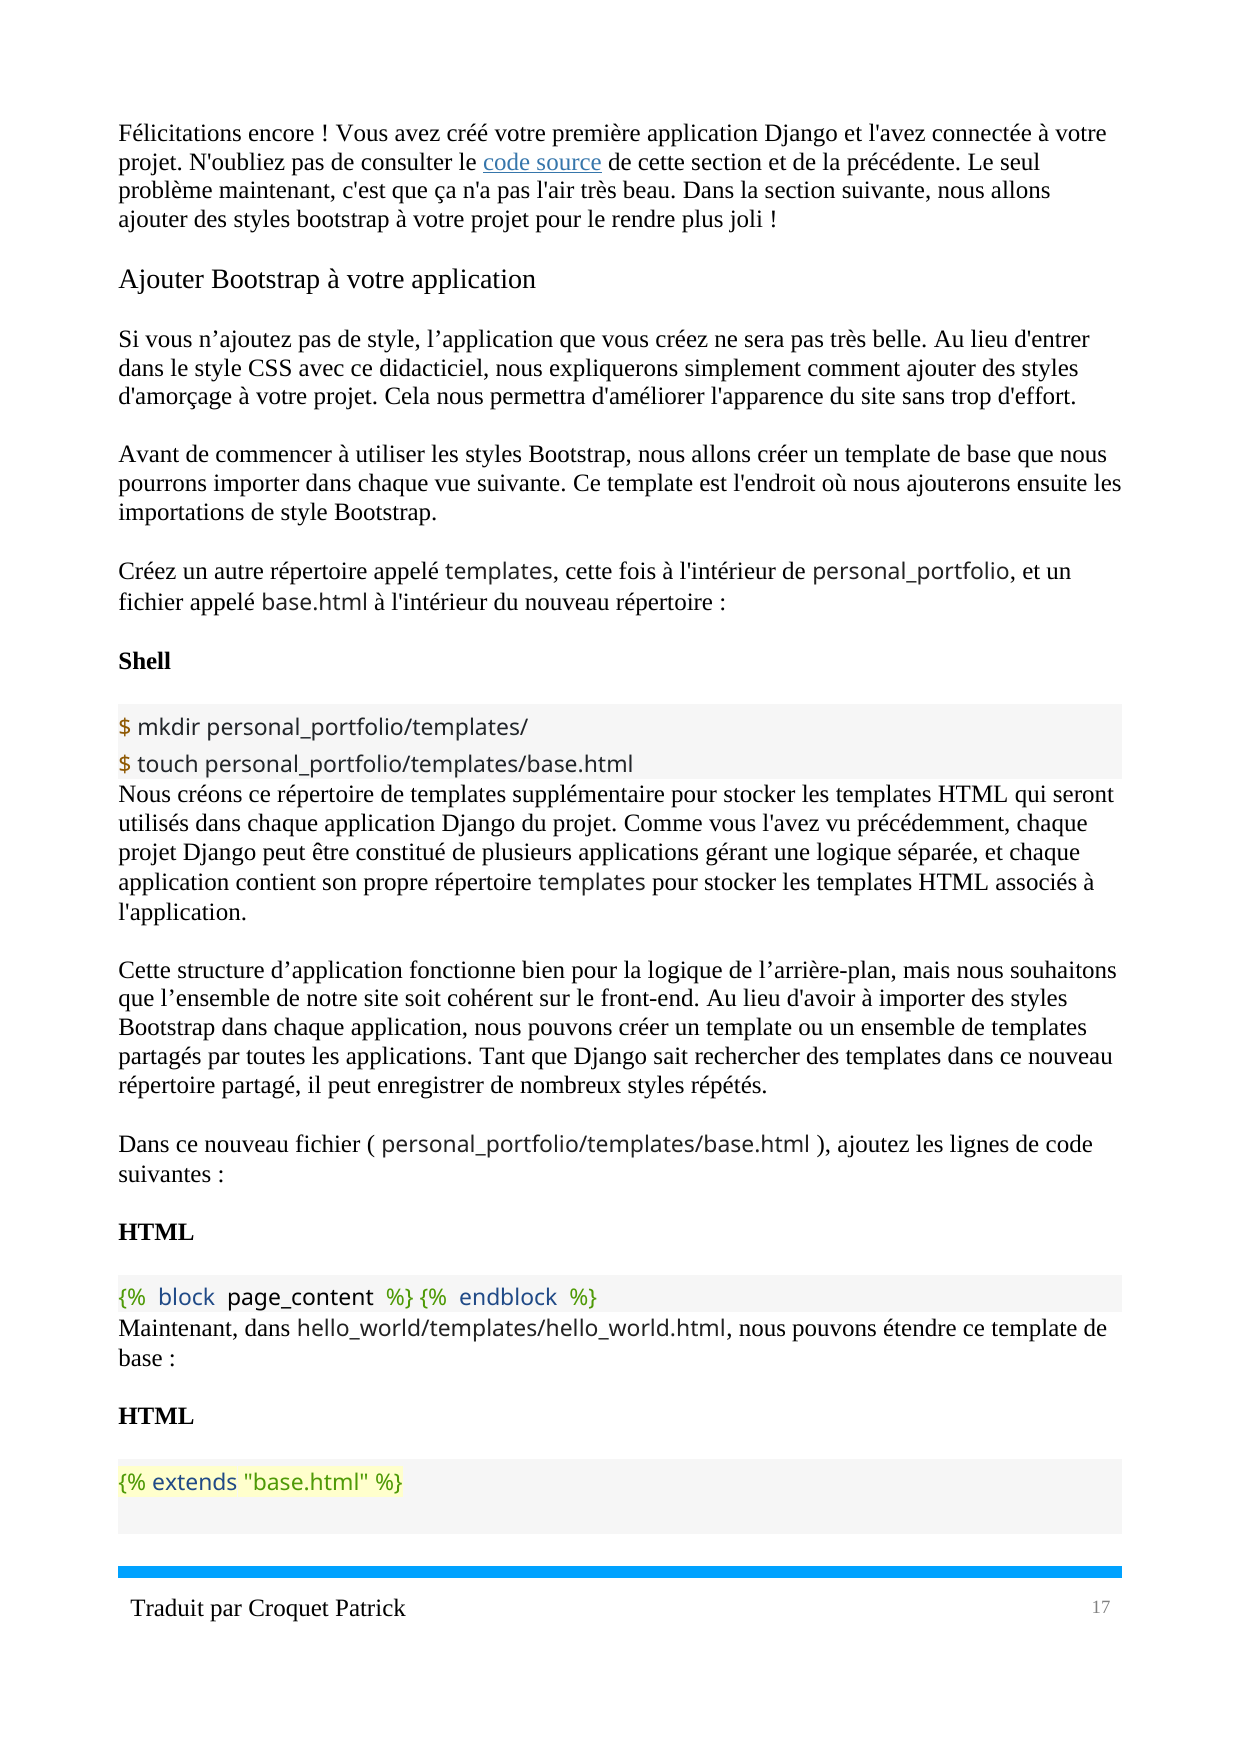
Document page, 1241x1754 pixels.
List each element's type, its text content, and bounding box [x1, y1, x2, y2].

text {% block page_content %} {% endblock %} [118, 1275, 1122, 1312]
text Félicitations encore ! Vous avez créé votre première application Django et l'avez connectée à votre projet. N'oubliez pas de consulter le code source de cette section et de la précédente. Le seul problème maintenant, c'est que ça n'a pas l'air très beau. Dans la section suivante, nous allons ajouter des styles bootstrap à votre projet pour le rendre plus joli ! [118, 118, 1122, 233]
text Cette structure d’application fonctionne bien pour la logique de l’arrière-plan, mais nous souhaitons que l’ensemble de notre site soit cohérent sur le front-end. Au lieu d'avoir à importer des styles Bootstrap dans chaque application, nous pouvons créer un template ou un ensemble de templates partagés par toutes les applications. Tant que Django sait rechercher des templates dans ce nouveau répertoire partagé, il peut enregistrer de nombreux styles répétés. [118, 955, 1122, 1098]
text HTML [118, 1217, 1122, 1246]
text Dans ce nouveau fichier ( personal_portfolio/templates/base.html ), ajoutez les lignes de code suivantes : [118, 1128, 1122, 1188]
text Créez un autre répertoire appelé templates, cette fois à l'intérieur de personal_portfolio, et un fichier appelé base.html à l'intérieur du nouveau répertoire : [118, 555, 1122, 617]
text HTML [118, 1401, 1122, 1430]
text Maintenant, dans hello_world/templates/hello_world.html, nous pouvons étendre ce template de base : [118, 1312, 1122, 1372]
subtitle Ajouter Bootstrap à votre application [118, 262, 1122, 295]
text Si vous n’ajoutez pas de style, l’application que vous créez ne sera pas très belle. Au lieu d'entrer dans le style CSS avec ce didacticiel, nous expliquerons simplement comment ajouter des styles d'amorçage à votre projet. Cela nous permettra d'améliorer l'apparence du site sans trop d'effort. [118, 324, 1122, 410]
text Shell [118, 646, 1122, 675]
text Avant de commencer à utiliser les styles Bootstrap, nous allons créer un template de base que nous pourrons importer dans chaque vue suivante. Ce template est l'endroit où nous ajouterons ensuite les importations de style Bootstrap. [118, 439, 1122, 526]
text {% extends "base.html" %} [118, 1459, 1122, 1497]
text $ mkdir personal_portfolio/templates/ [118, 704, 1122, 742]
text Nous créons ce répertoire de templates supplémentaire pour stocker les templates HTML qui seront utilisés dans chaque application Django du projet. Comme vous l'avez vu précédemment, chaque projet Django peut être constitué de plusieurs applications gérant une logique séparée, et chaque application contient son propre répertoire templates pour stocker les templates HTML associés à l'application. [118, 779, 1122, 926]
text $ touch personal_portfolio/templates/base.html [118, 742, 1122, 779]
